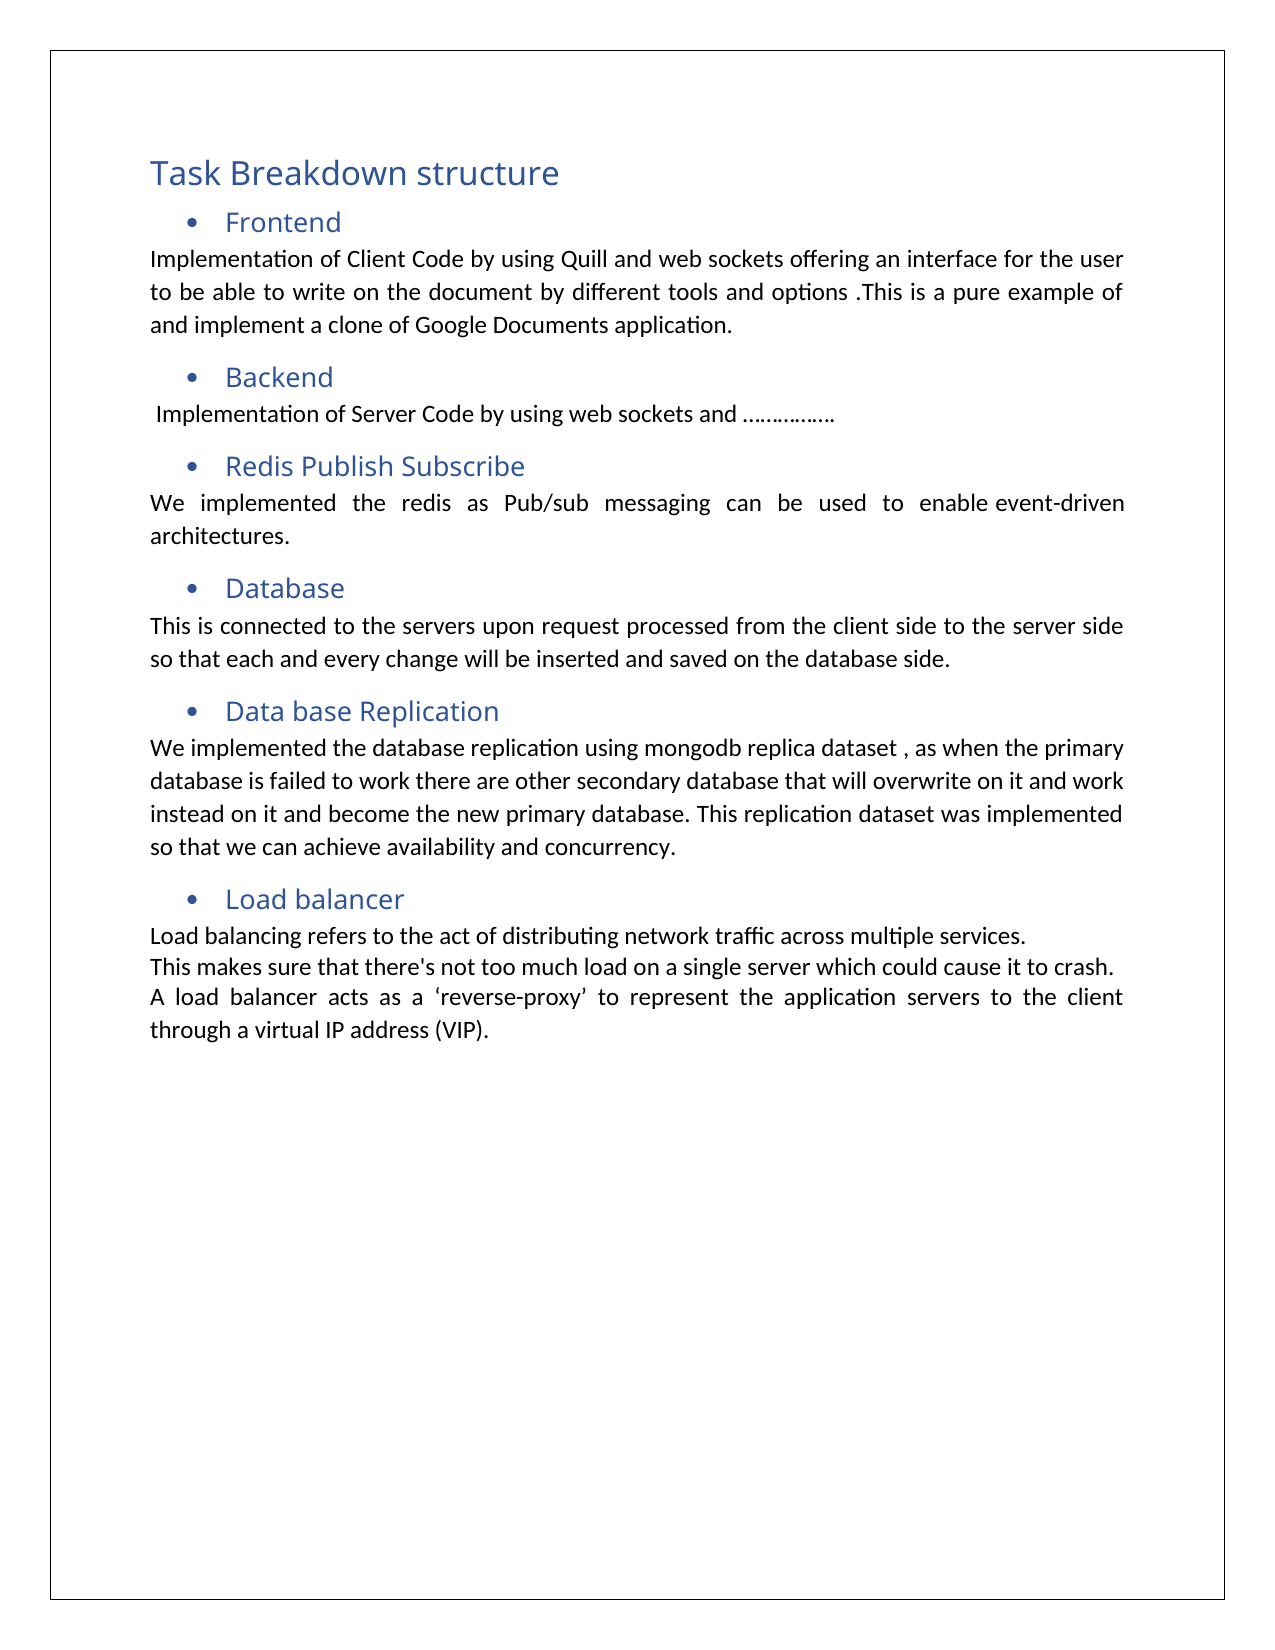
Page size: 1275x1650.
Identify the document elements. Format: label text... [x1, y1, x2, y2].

subtitle Backend [187, 358, 1125, 395]
subtitle Database [187, 570, 1125, 607]
text Implementation of Server Code by using web sockets and ……………. [150, 398, 1125, 429]
subtitle Data base Replication [187, 692, 1125, 729]
subtitle Redis Publish Subscribe [187, 448, 1125, 484]
text A load balancer acts as a ‘reverse-proxy’ to represent the application servers to the client through a virtual IP address (VIP). [150, 981, 1125, 1045]
text We implemented the redis as Pub/sub messaging can be used to enable event-driven architectures. [150, 487, 1125, 551]
subtitle Task Breakdown structure [150, 150, 1125, 195]
text This makes sure that there's not too much load on a single server which could cause it to crash. [150, 951, 1125, 981]
text Implementation of Client Code by using Quill and web sockets offering an interface for the user to be able to write on the document by different tools and options .This is a pure example of and implement a clone of Google Documents application. [150, 243, 1125, 339]
text Load balancing refers to the act of distributing network traffic across multiple services. [150, 920, 1125, 951]
subtitle Frontend [187, 203, 1125, 240]
text This is connected to the servers upon request processed from the client side to the server side so that each and every change will be inserted and saved on the database side. [150, 610, 1125, 673]
subtitle Load balancer [187, 880, 1125, 917]
text We implemented the database replication using mongodb replica dataset , as when the primary database is failed to work there are other secondary database that will overwrite on it and work instead on it and become the new primary database. This replication dataset was implemented so that we can achieve availability and concurrency. [150, 732, 1125, 861]
